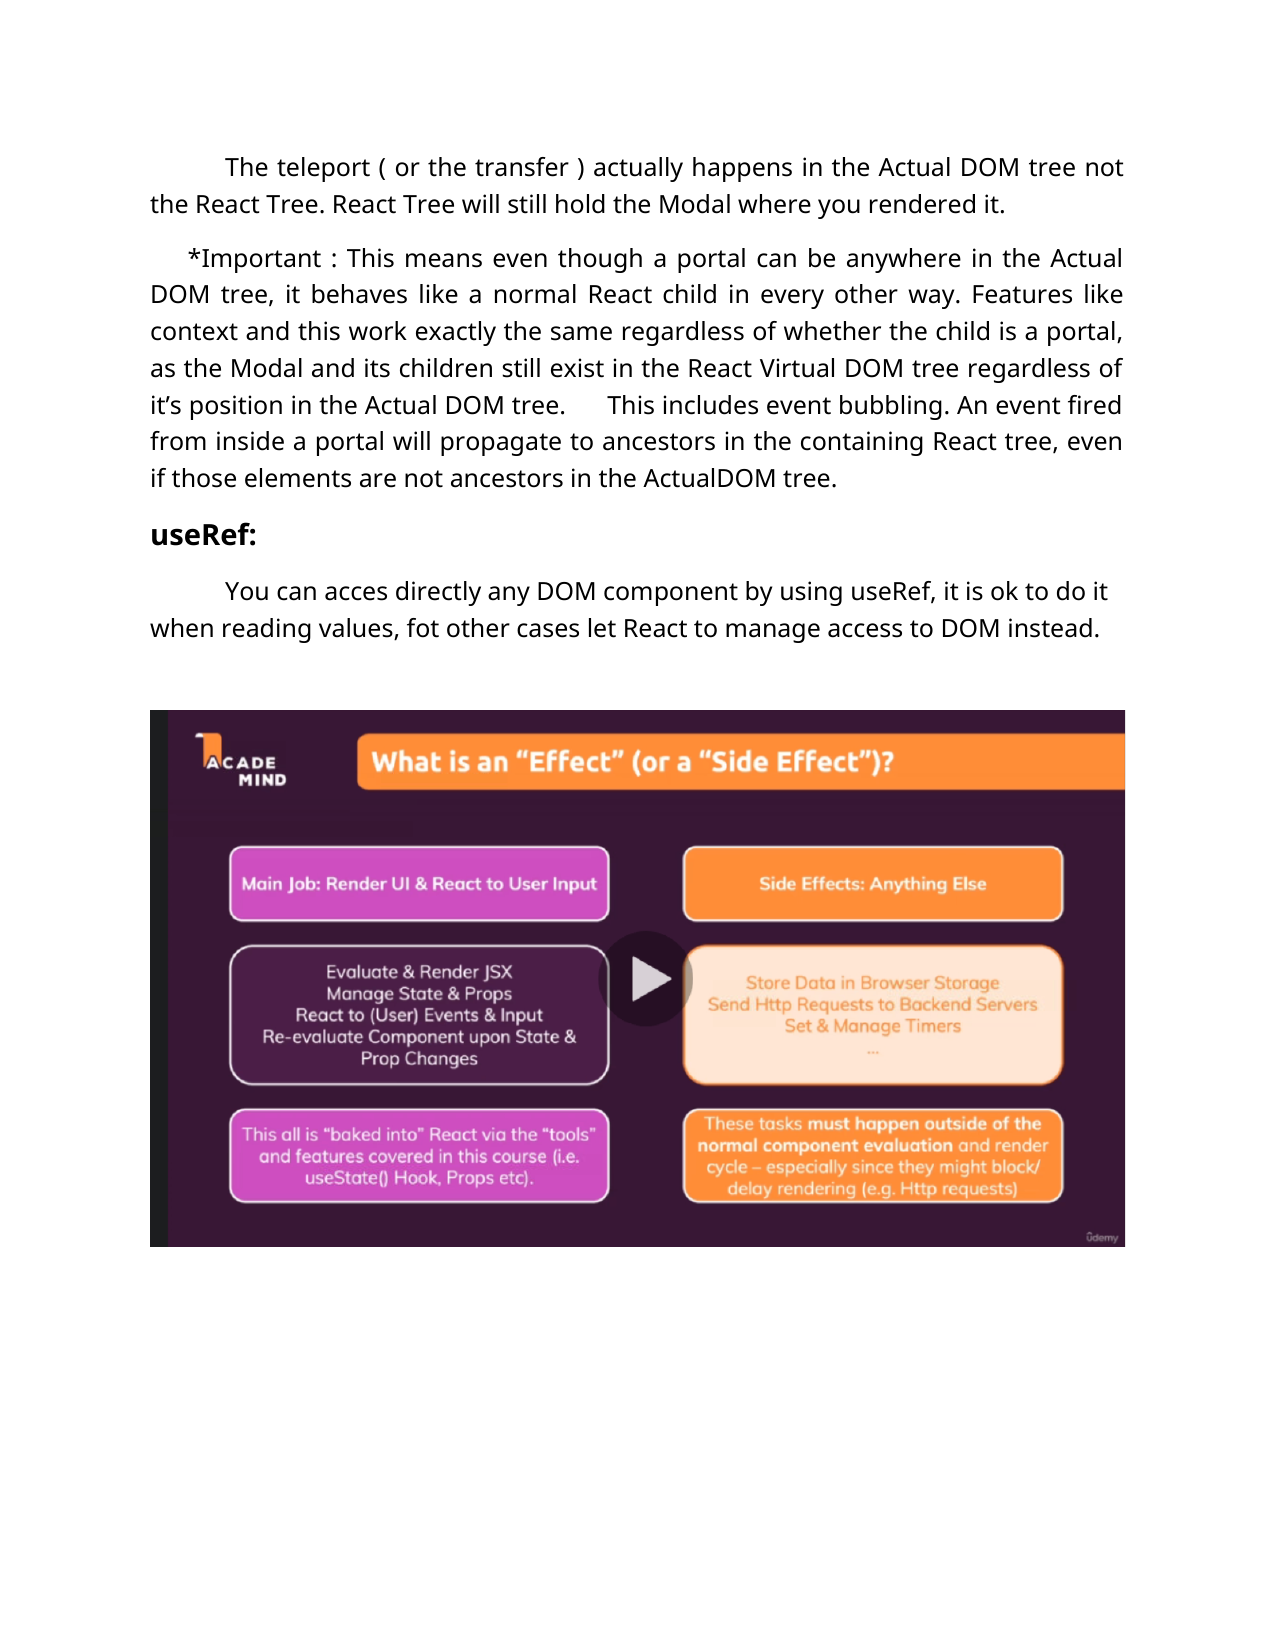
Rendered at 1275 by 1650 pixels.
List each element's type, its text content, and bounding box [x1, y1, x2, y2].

text You can acces directly any DOM component by using useRef, it is ok to do it when reading values, fot other cases let React to manage access to DOM instead. [150, 574, 1125, 644]
text *Important : This means even though a portal can be anywhere in the Actual DOM tree, it behaves like a normal React child in every other way. Features like context and this work exactly the same regardless of whether the child is a portal, as the Modal and its children still exist in the React Virtual DOM tree regardless of it’s position in the Actual DOM tree. This includes event bubbling. An event fired from inside a portal will propagate to ancestors in the containing React tree, even if those elements are not ancestors in the ActualDOM tree. [150, 240, 1125, 495]
text useRef: [150, 514, 1125, 554]
picture [150, 710, 1125, 1247]
text The teleport ( or the transfer ) actually happens in the Actual DOM tree not the React Tree. React Tree will still hold the Modal where you rendered it. [150, 150, 1125, 221]
